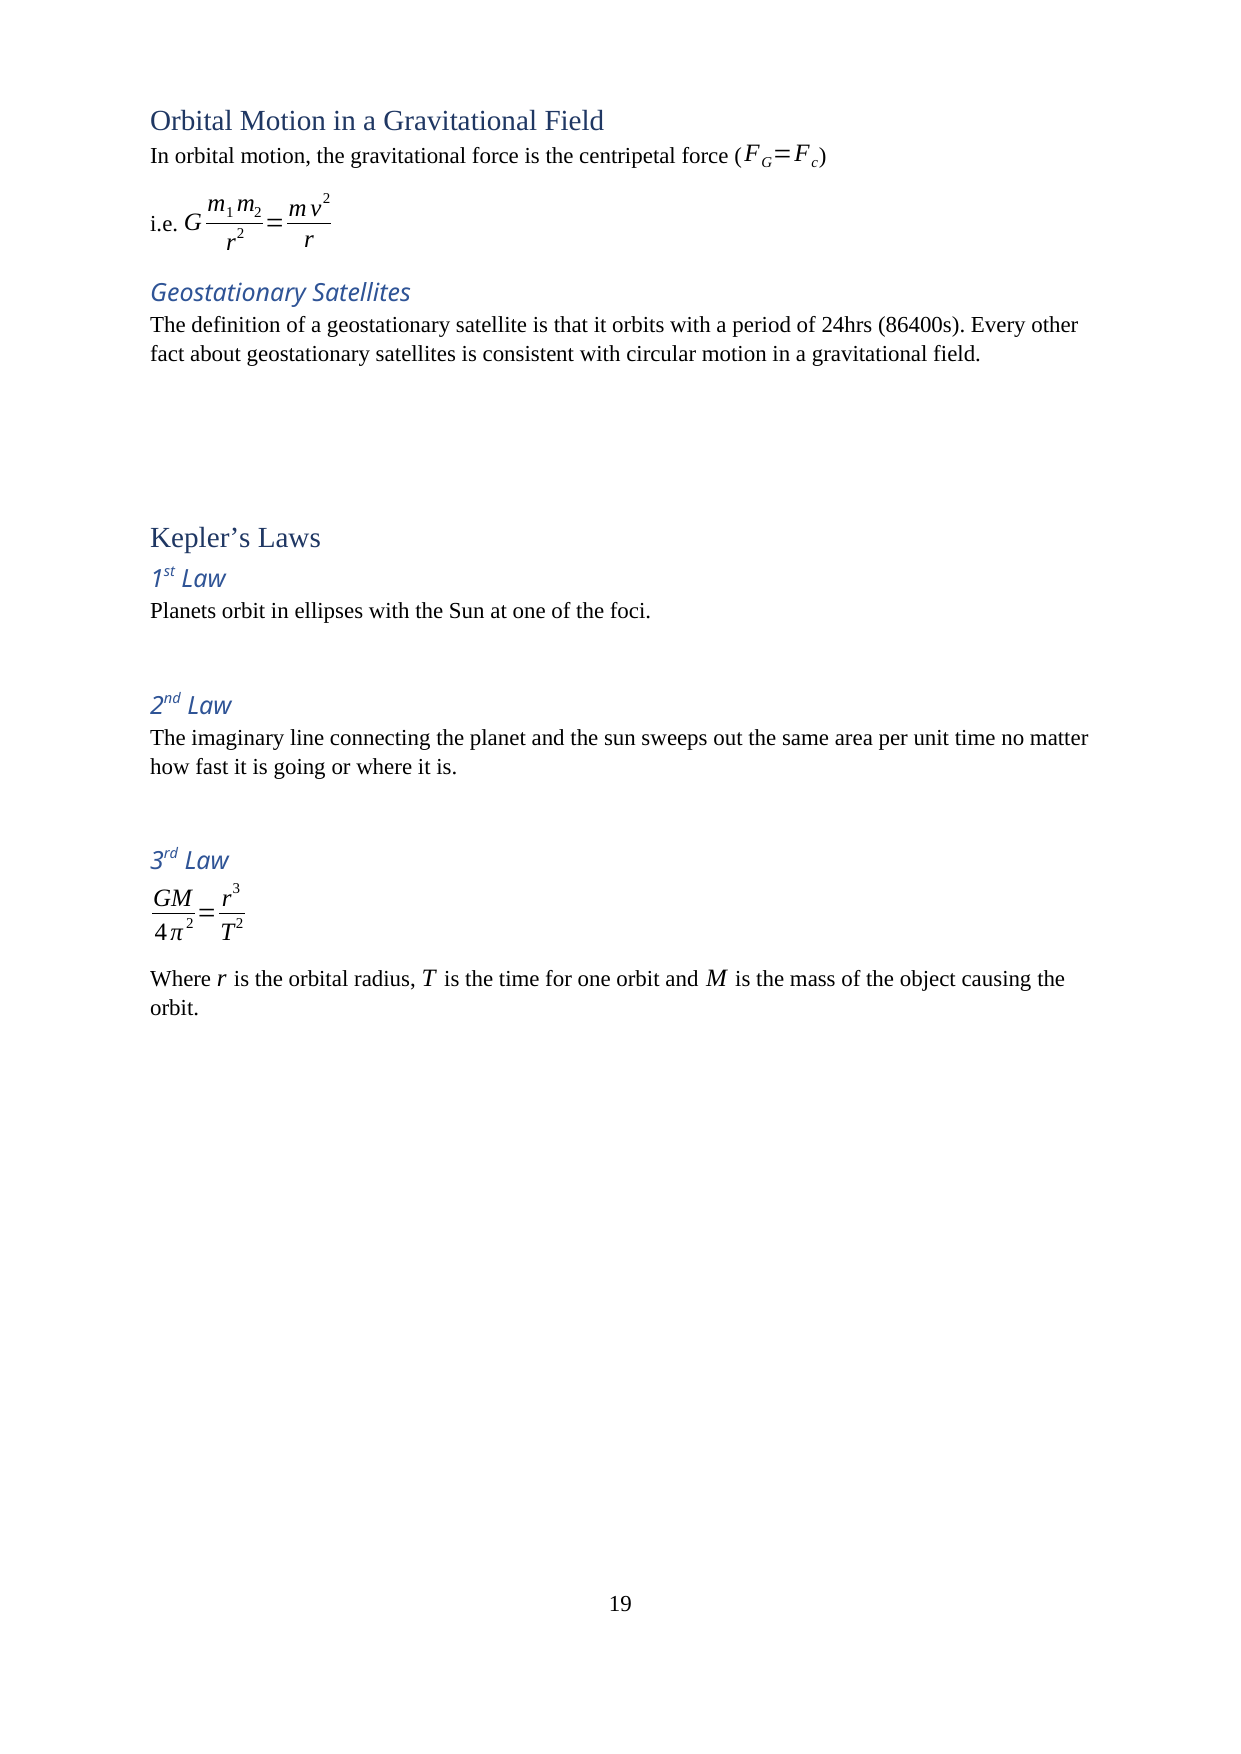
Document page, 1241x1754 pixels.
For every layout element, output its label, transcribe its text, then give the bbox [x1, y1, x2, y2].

subtitle Orbital Motion in a Gravitational Field [150, 103, 1090, 137]
text The imaginary line connecting the planet and the sun sweeps out the same area per unit time no matter how fast it is going or where it is. [150, 724, 1090, 779]
subtitle 2nd Law [150, 688, 1090, 722]
subtitle 1st Law [150, 561, 1090, 595]
text In orbital motion, the gravitational force is the centripetal force () [150, 139, 1090, 171]
subtitle Geostationary Satellites [150, 275, 1090, 309]
text The definition of a geostationary satellite is that it orbits with a period of 24hrs (86400s). Every other fact about geostationary satellites is consistent with circular motion in a gravitational field. [150, 311, 1090, 366]
text Where is the orbital radius, is the time for one orbit and is the mass of the object causing the orbit. [150, 964, 1090, 1021]
text i.e. [150, 190, 1090, 256]
subtitle 3rd Law [150, 843, 1090, 877]
subtitle Kepler’s Laws [150, 520, 1090, 554]
text Planets orbit in ellipses with the Sun at one of the foci. [150, 597, 1090, 624]
